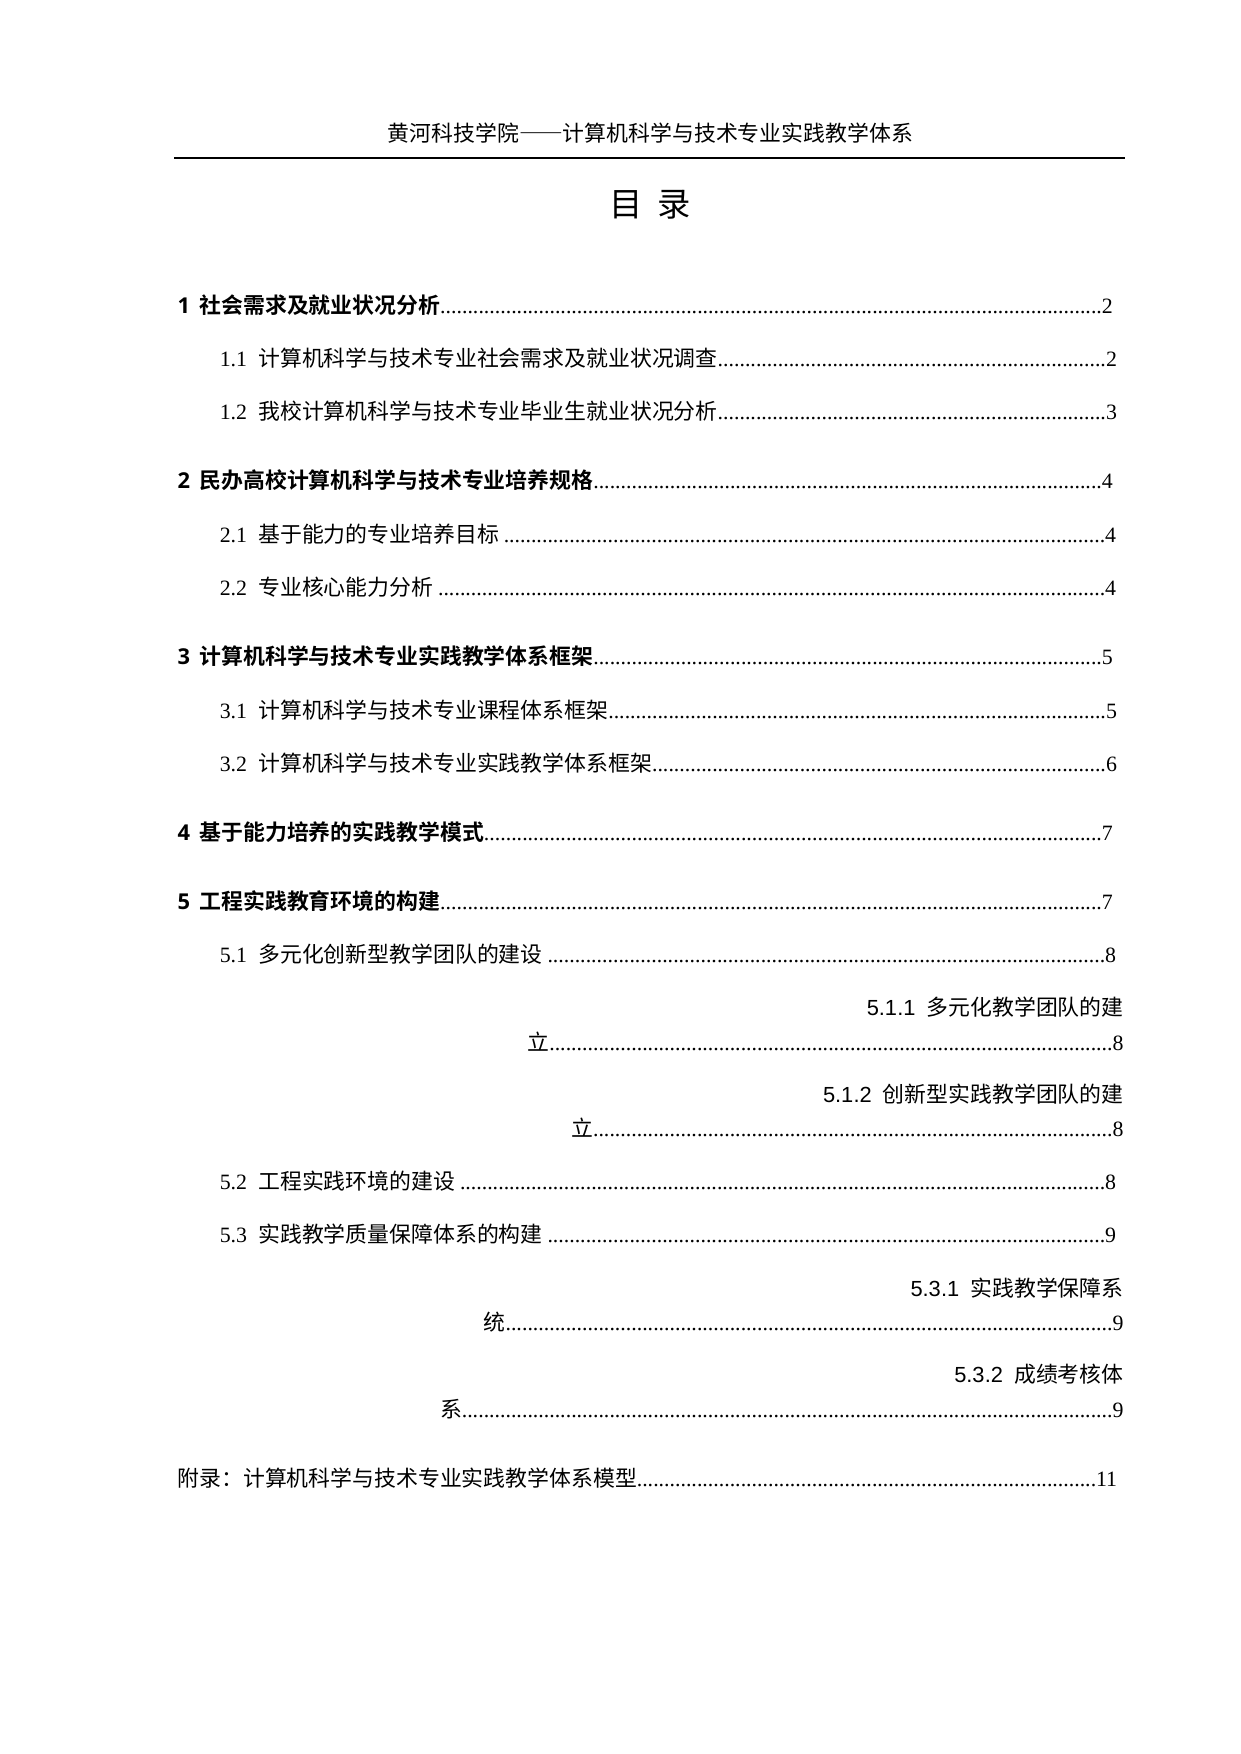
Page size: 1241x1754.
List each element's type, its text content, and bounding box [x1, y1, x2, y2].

list 我校计算机科学与技术专业毕业生就业状况分析.......................................................................3 [219, 394, 1134, 426]
list 基于能力培养的实践教学模式.................................................................................................................7 [177, 815, 1134, 847]
list 多元化创新型教学团队的建设 ......................................................................................................8 [219, 937, 1134, 969]
list 计算机科学与技术专业实践教学体系框架.............................................................................................5 [177, 639, 1134, 671]
list 民办高校计算机科学与技术专业培养规格.............................................................................................4 [177, 463, 1134, 495]
list 工程实践教育环境的构建.........................................................................................................................7 [177, 884, 1134, 916]
list 计算机科学与技术专业社会需求及就业状况调查.......................................................................2 [219, 341, 1134, 373]
list 社会需求及就业状况分析.........................................................................................................................2 [177, 288, 1134, 319]
list 实践教学保障系统...............................................................................................................9 [294, 1271, 1123, 1336]
list 实践教学质量保障体系的构建 ......................................................................................................9 [219, 1217, 1134, 1249]
list 专业核心能力分析 ..........................................................................................................................4 [219, 570, 1134, 602]
list 创新型实践教学团队的建立...............................................................................................8 [294, 1077, 1123, 1143]
list 工程实践环境的建设 ......................................................................................................................8 [219, 1164, 1134, 1196]
list 基于能力的专业培养目标 ..............................................................................................................4 [219, 517, 1134, 548]
list 计算机科学与技术专业实践教学体系框架...................................................................................6 [219, 746, 1134, 777]
text 附录：计算机科学与技术专业实践教学体系模型....................................................................................11 [177, 1461, 1134, 1492]
list 成绩考核体系.......................................................................................................................9 [294, 1357, 1123, 1423]
list 计算机科学与技术专业课程体系框架...........................................................................................5 [219, 693, 1134, 724]
subtitle 目 录 [177, 177, 1123, 226]
list 多元化教学团队的建立.......................................................................................................8 [294, 990, 1123, 1056]
